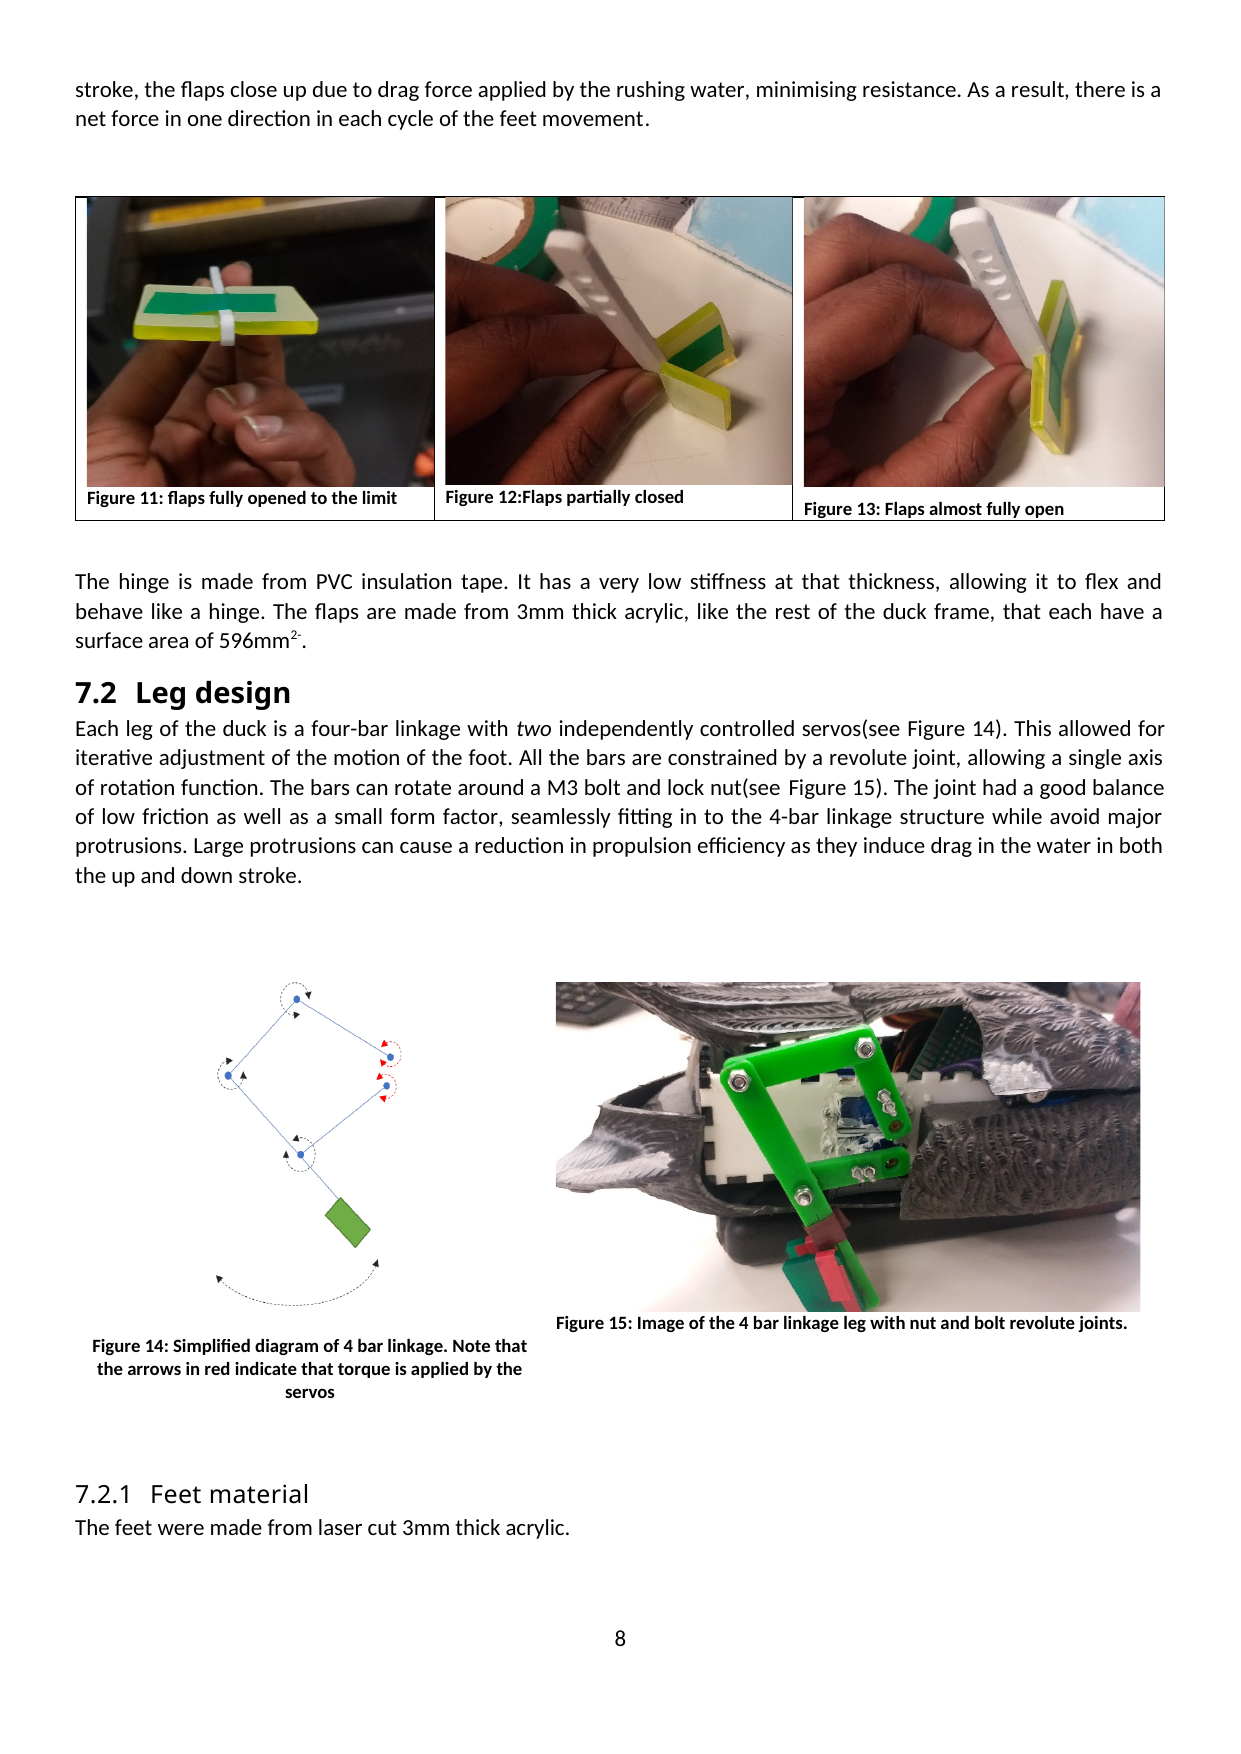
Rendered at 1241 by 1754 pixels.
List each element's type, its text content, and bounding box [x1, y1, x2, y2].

text The hinge is made from PVC insulation tape. It has a very low stiffness at that thickness, allowing it to flex and behave like a hinge. The flaps are made from 3mm thick acrylic, like the rest of the duck frame, that each have a surface area of 596mm2-. [75, 567, 1165, 654]
text Each leg of the duck is a four-bar linkage with two independently controlled servos(see Figure 14). This allowed for iterative adjustment of the motion of the foot. All the bars are constrained by a revolute joint, allowing a single axis of rotation function. The bars can rotate around a M3 bolt and lock nut(see Figure 15). The joint had a good balance of low friction as well as a small form factor, seamlessly fitting in to the 4-bar linkage structure while avoid major protrusions. Large protrusions can cause a reduction in propulsion efficiency as they induce drag in the water in both the up and down stroke. [75, 714, 1165, 889]
picture [803, 197, 1165, 487]
picture [445, 197, 793, 485]
table_header Figure 13: Flaps almost fully open [793, 198, 1164, 520]
table_header Figure 12:Flaps partially closed [435, 198, 792, 520]
subtitle Feet material [75, 1477, 1165, 1511]
picture [86, 197, 435, 486]
table_header Figure 15: Image of the 4 bar linkage leg with nut and bolt revolute joints. [545, 982, 1152, 1431]
table_header Figure 11: flaps fully opened to the limit [76, 198, 434, 520]
table_header Figure 14: Simplified diagram of 4 bar linkage. Note that the arrows in red indicate that torque is applied by the servos [75, 982, 544, 1431]
subtitle Leg design [75, 672, 1165, 712]
picture [555, 982, 1141, 1312]
text The feet were made from laser cut 3mm thick acrylic. [75, 1513, 1165, 1541]
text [75, 75, 1165, 132]
picture [209, 982, 402, 1306]
